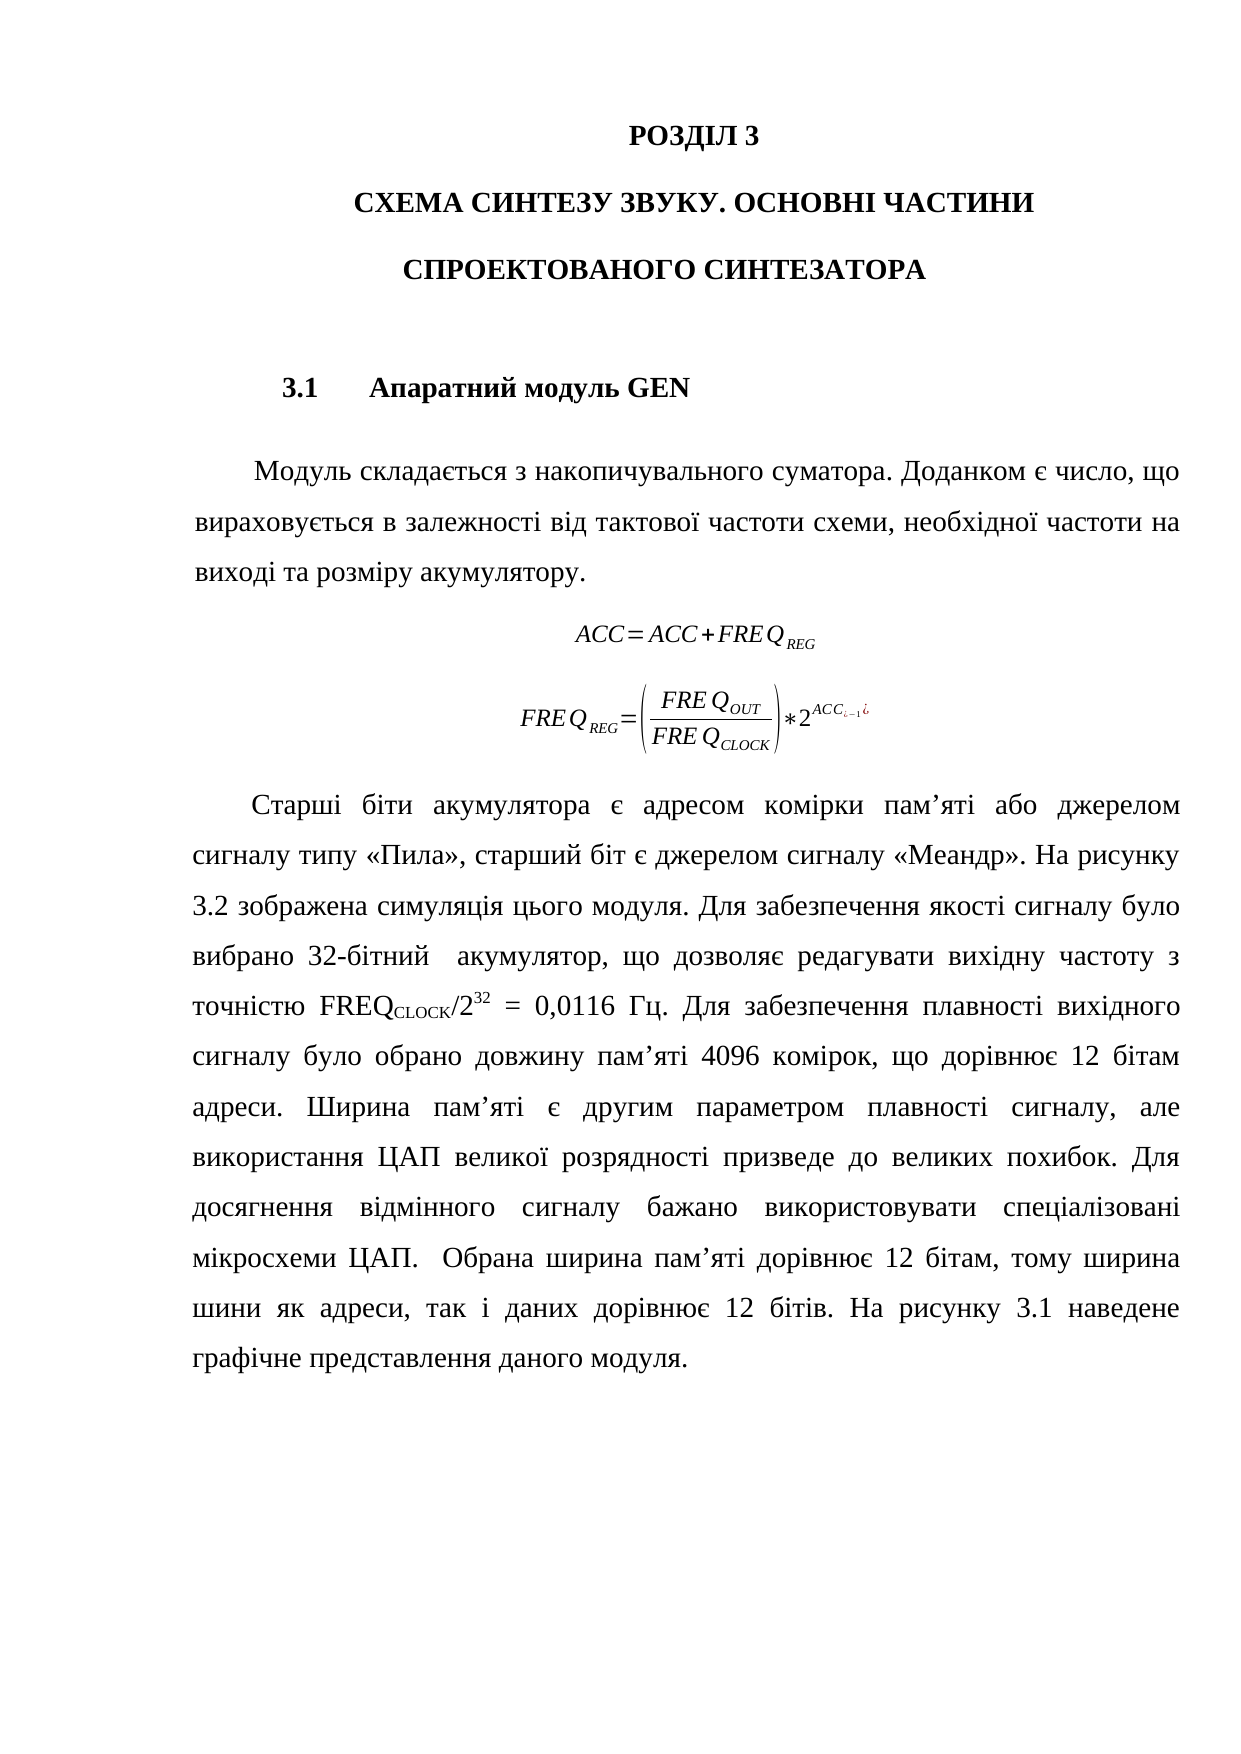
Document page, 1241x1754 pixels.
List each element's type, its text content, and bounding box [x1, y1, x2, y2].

text Модуль складається з накопичувального суматора. Доданком є число, що вираховується в залежності від тактової частоти схеми, необхідної частоти на виході та розміру акумулятору. [194, 453, 1181, 588]
text Старші біти акумулятора є адресом комірки пам’яті або джерелом сигналу типу «Пила», старший біт є джерелом сигналу «Меандр». На рисунку 3.2 зображена симуляція цього модуля. Для забезпечення якості сигналу було вибрано 32-бітний акумулятор, що дозволяє редагувати вихідну частоту з точністю FREQCLOCK/232 = 0,0116 Гц. Для забезпечення плавності вихідного сигналу було обрано довжину пам’яті 4096 комірок, що дорівнює 12 бітам адреси. Ширина пам’яті є другим параметром плавності сигналу, але використання ЦАП великої розрядності призведе до великих похибок. Для досягнення відмінного сигналу бажано використовувати спеціалізовані мікросхеми ЦАП. Обрана ширина пам’яті дорівнює 12 бітам, тому ширина шини як адреси, так і даних дорівнює 12 бітів. На рисунку 3.1 наведене графічне представлення даного модуля. [192, 787, 1181, 1374]
list Апаратний модуль GEN [223, 370, 1181, 403]
list РОЗДІЛ 3 [148, 118, 1181, 152]
list СХЕМА СИНТЕЗУ ЗВУКУ. ОСНОВНІ ЧАСТИНИ СПРОЕКТОВАНОГО СИНТЕЗАТОРА [148, 185, 1181, 286]
